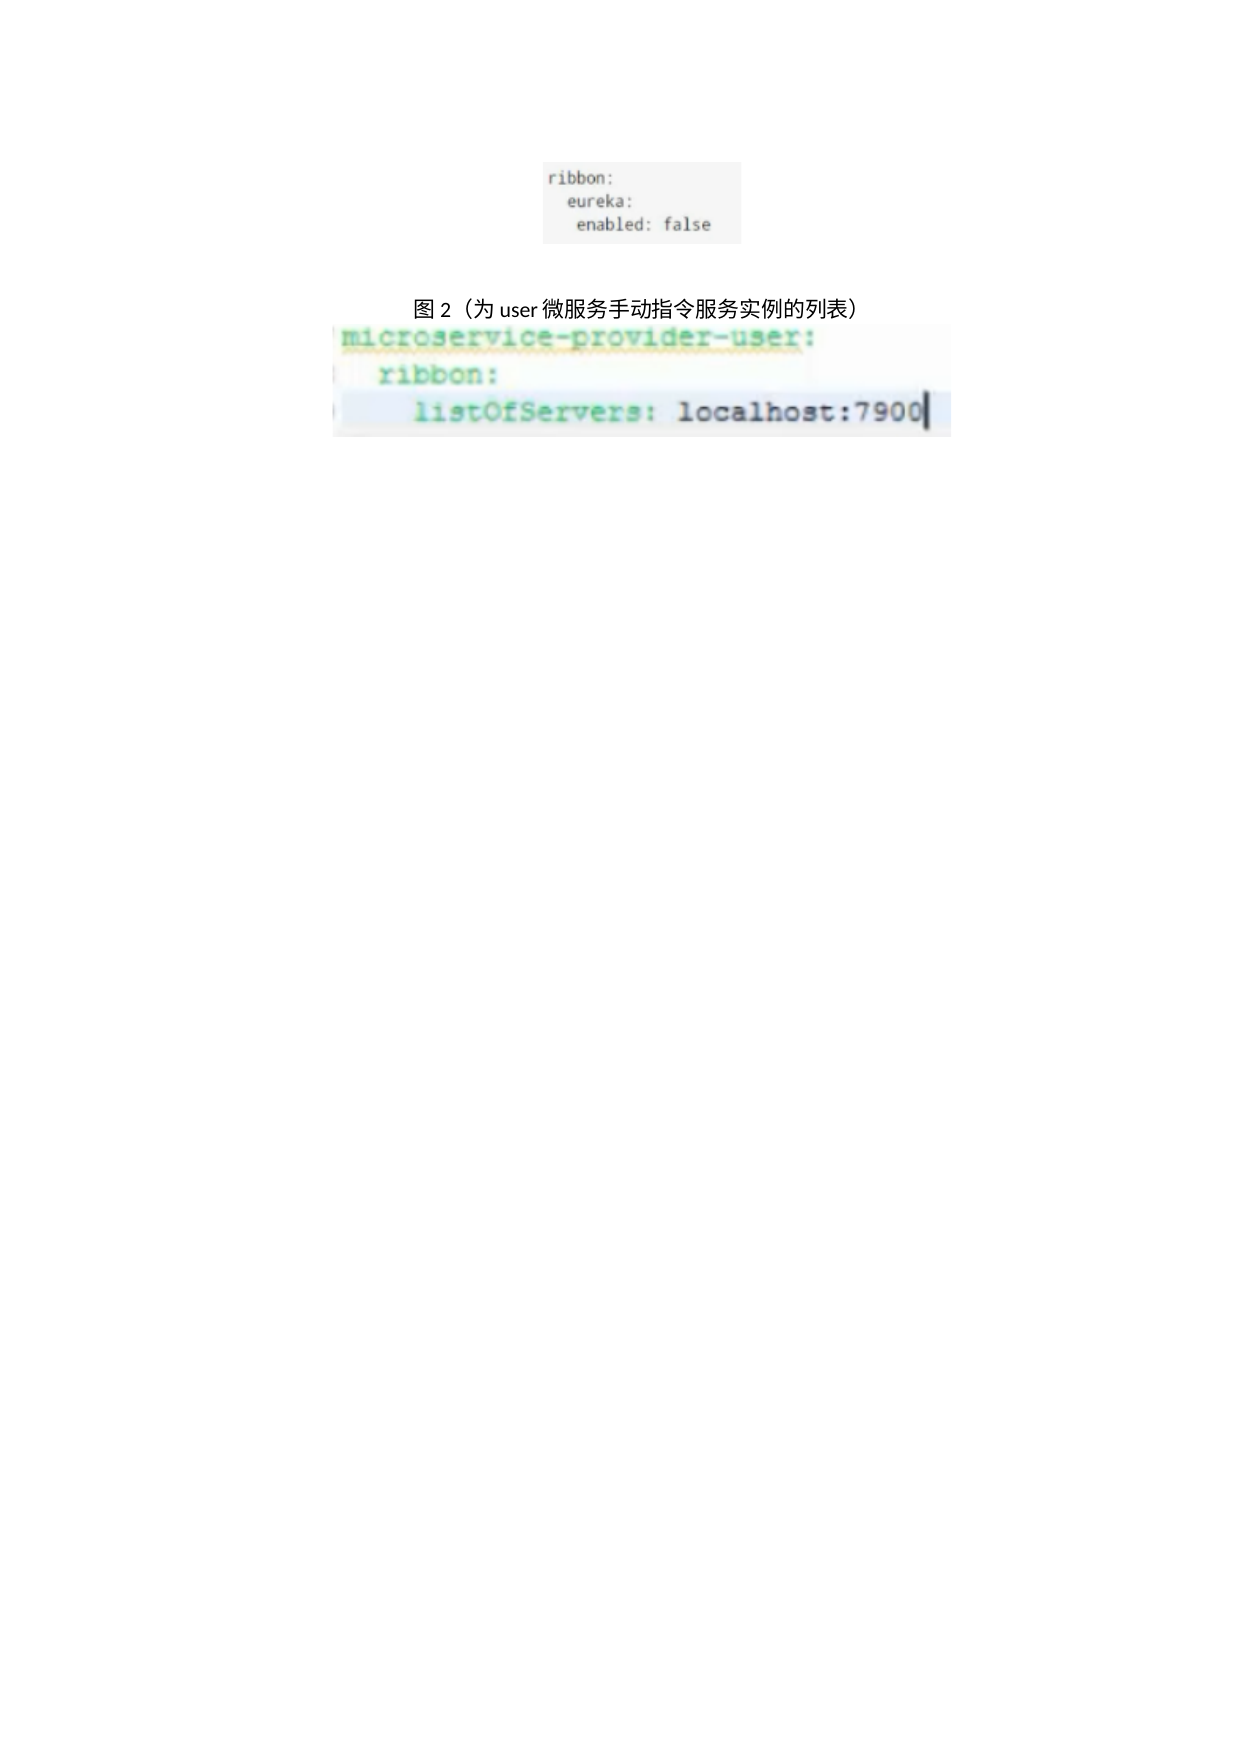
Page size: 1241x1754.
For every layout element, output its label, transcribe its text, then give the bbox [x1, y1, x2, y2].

picture [332, 324, 952, 437]
list 图2（为user微服务手动指令服务实例的列表） [187, 292, 1053, 324]
picture [542, 162, 742, 244]
